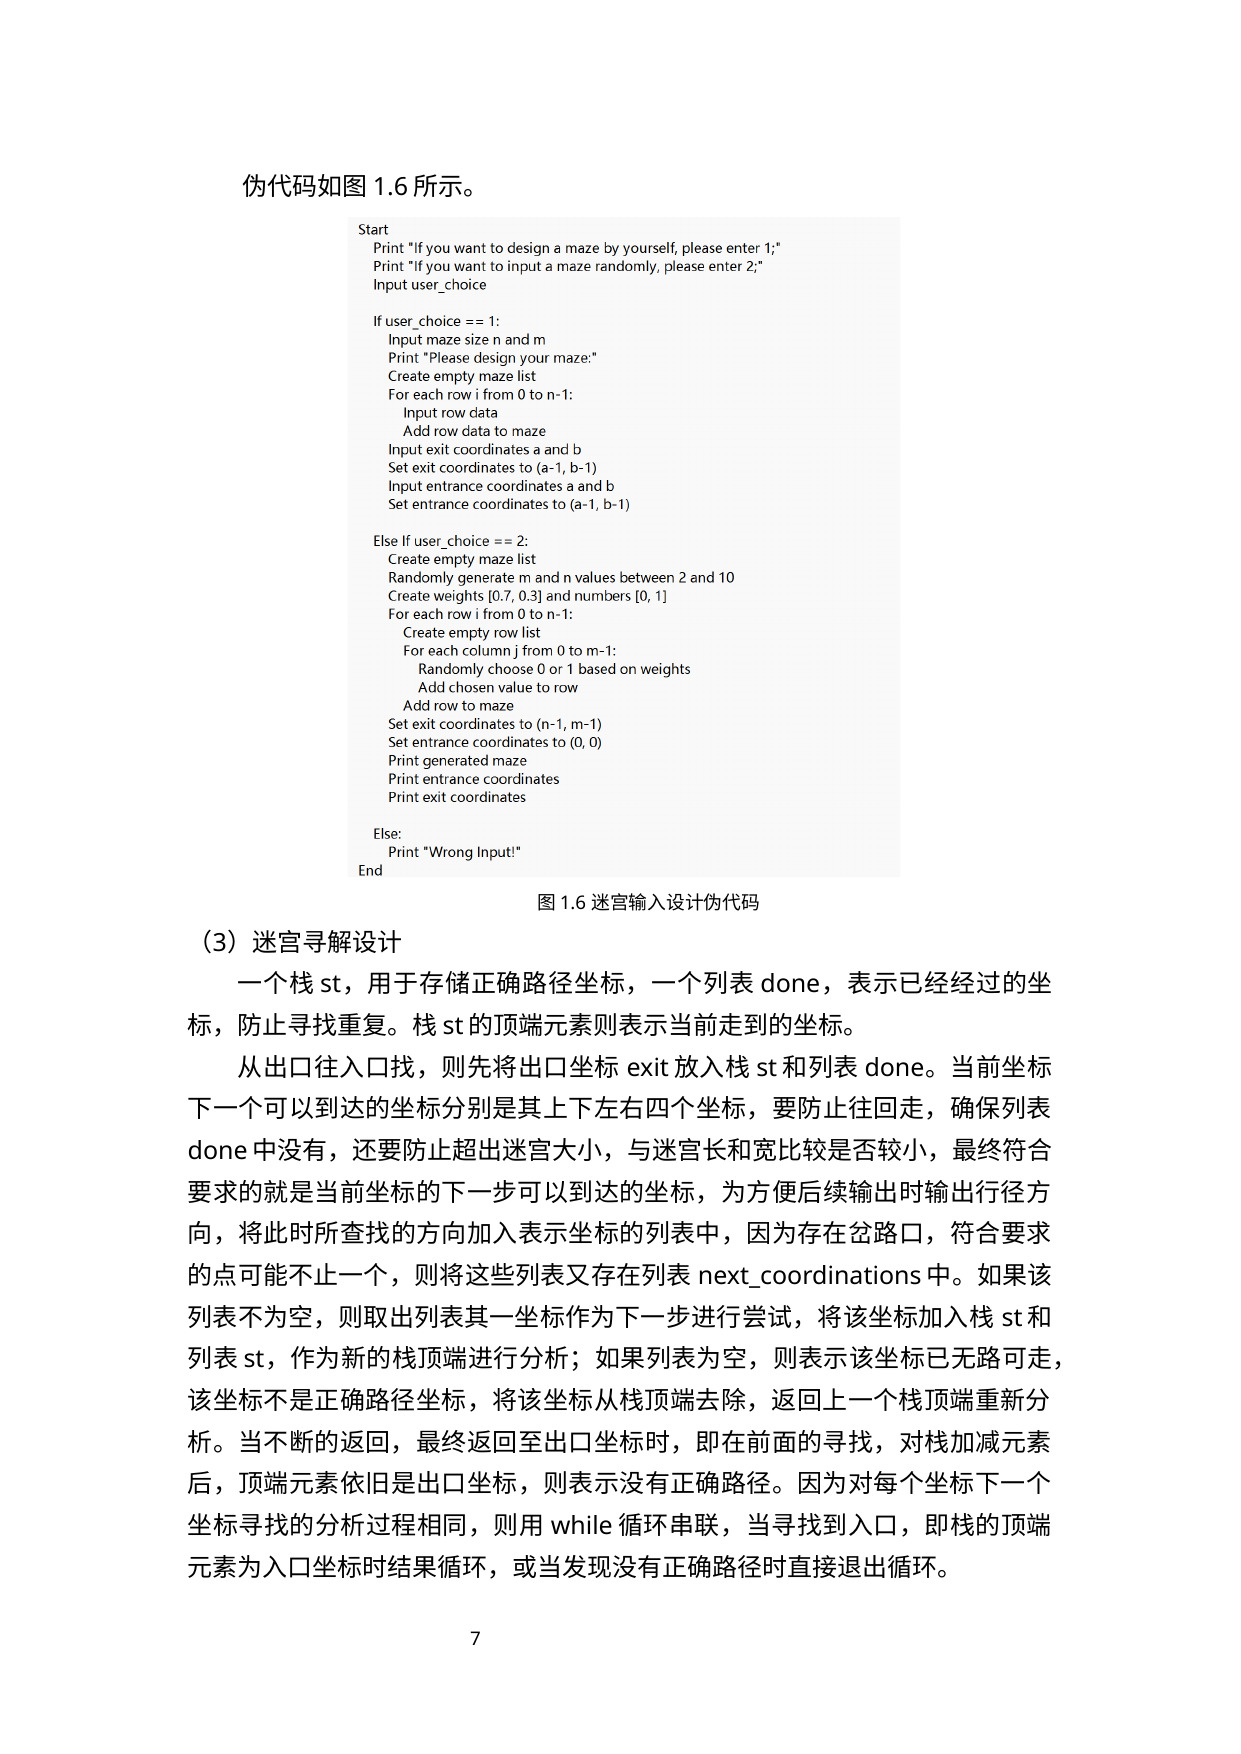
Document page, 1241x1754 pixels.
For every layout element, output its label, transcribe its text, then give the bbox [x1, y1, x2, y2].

list 从出口往入口找，则先将出口坐标exit放入栈st和列表done。当前坐标下一个可以到达的坐标分别是其上下左右四个坐标，要防止往回走，确保列表done中没有，还要防止超出迷宫大小，与迷宫长和宽比较是否较小，最终符合要求的就是当前坐标的下一步可以到达的坐标，为方便后续输出时输出行径方向，将此时所查找的方向加入表示坐标的列表中，因为存在岔路口，符合要求的点可能不止一个，则将这些列表又存在列表next_coordinations中。如果该列表不为空，则取出列表其一坐标作为下一步进行尝试，将该坐标加入栈st和列表st，作为新的栈顶端进行分析；如果列表为空，则表示该坐标已无路可走，该坐标不是正确路径坐标，将该坐标从栈顶端去除，返回上一个栈顶端重新分析。当不断的返回，最终返回至出口坐标时，即在前面的寻找，对栈加减元素后，顶端元素依旧是出口坐标，则表示没有正确路径。因为对每个坐标下一个坐标寻找的分析过程相同，则用while循环串联，当寻找到入口，即栈的顶端元素为入口坐标时结果循环，或当发现没有正确路径时直接退出循环。 [187, 1043, 1053, 1584]
picture [347, 217, 901, 877]
list 迷宫寻解设计 [187, 918, 1053, 959]
list 一个栈st，用于存储正确路径坐标，一个列表done，表示已经经过的坐标，防止寻找重复。栈st的顶端元素则表示当前走到的坐标。 [187, 959, 1053, 1043]
list 伪代码如图1.6所示。 [187, 162, 1053, 204]
